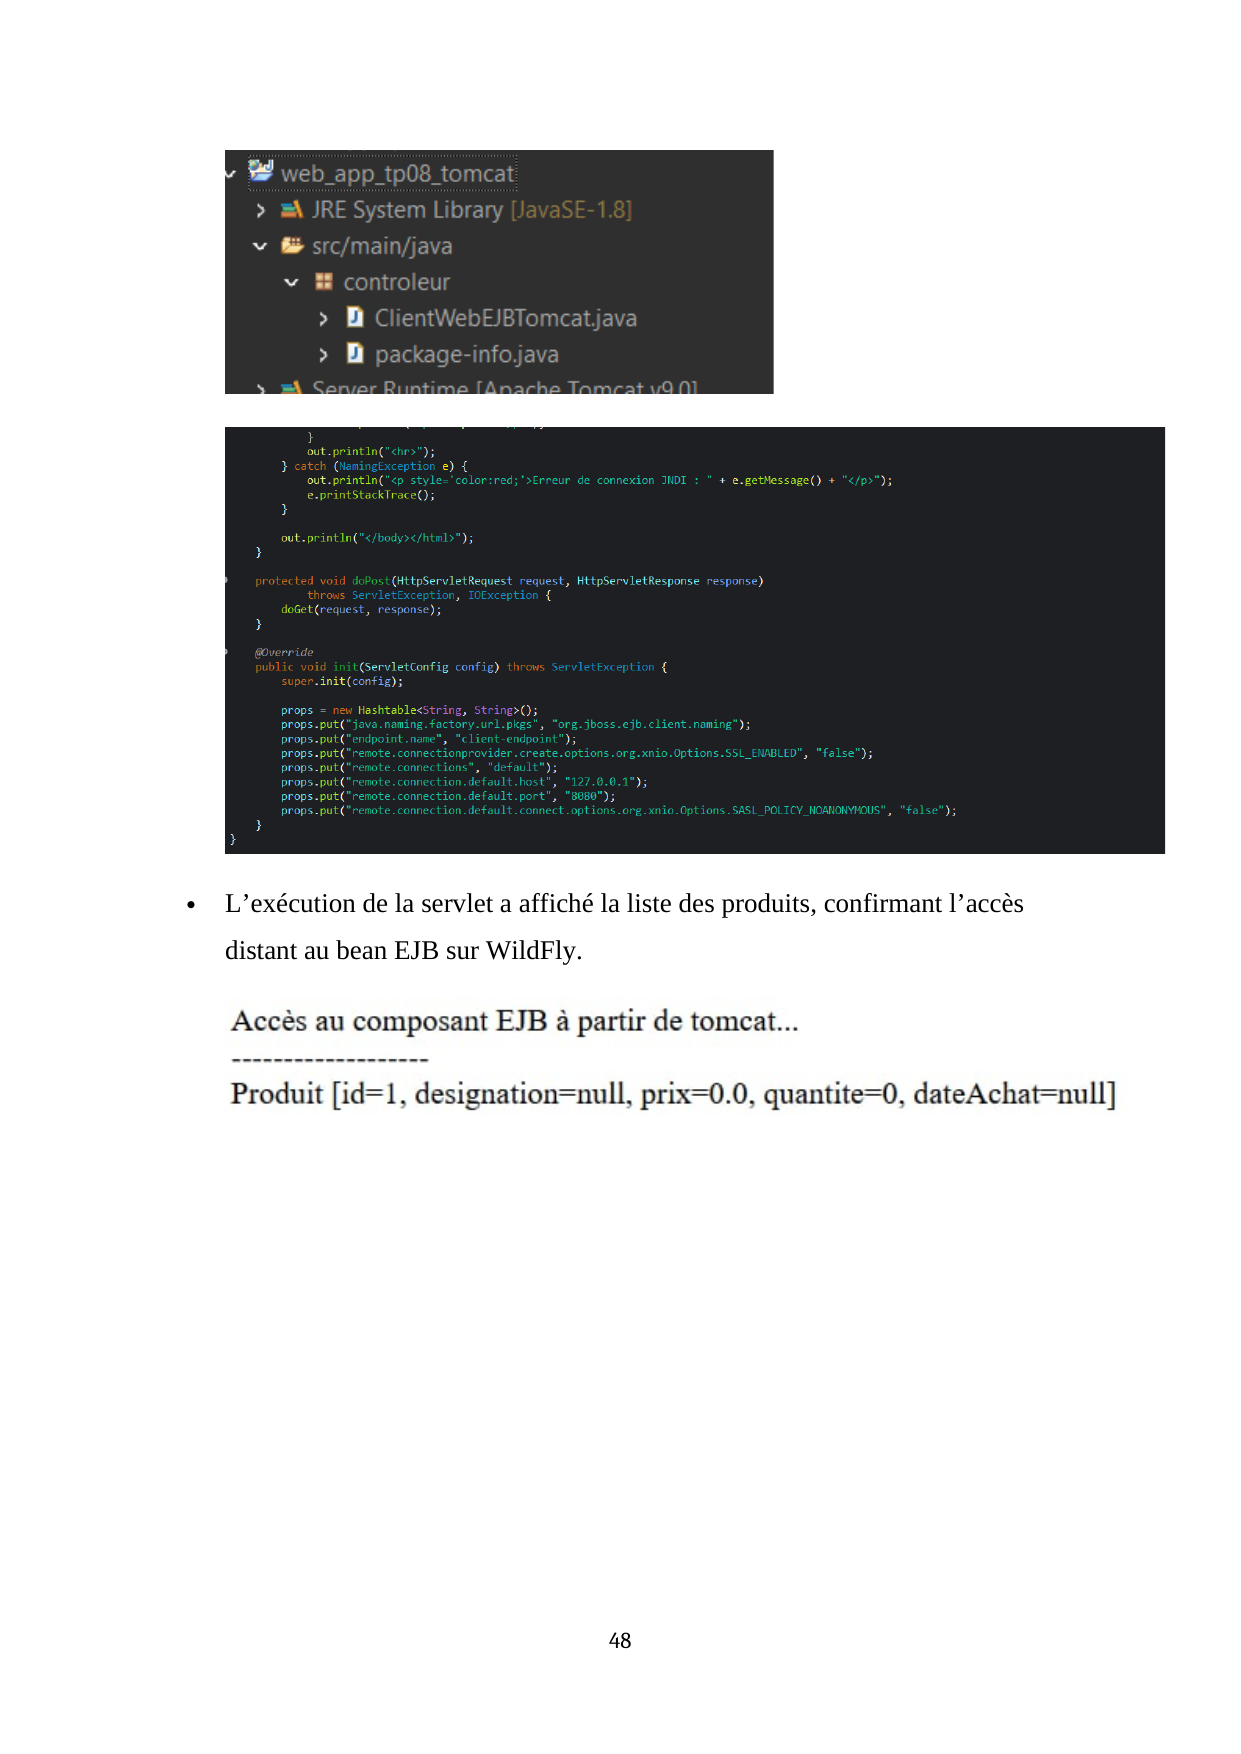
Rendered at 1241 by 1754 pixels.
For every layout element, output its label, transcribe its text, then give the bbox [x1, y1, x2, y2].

list L’exécution de la servlet a affiché la liste des produits, confirmant l’accès distant au bean EJB sur WildFly. [187, 887, 1090, 965]
picture [225, 427, 1166, 854]
picture [225, 150, 774, 394]
picture [225, 997, 1143, 1115]
